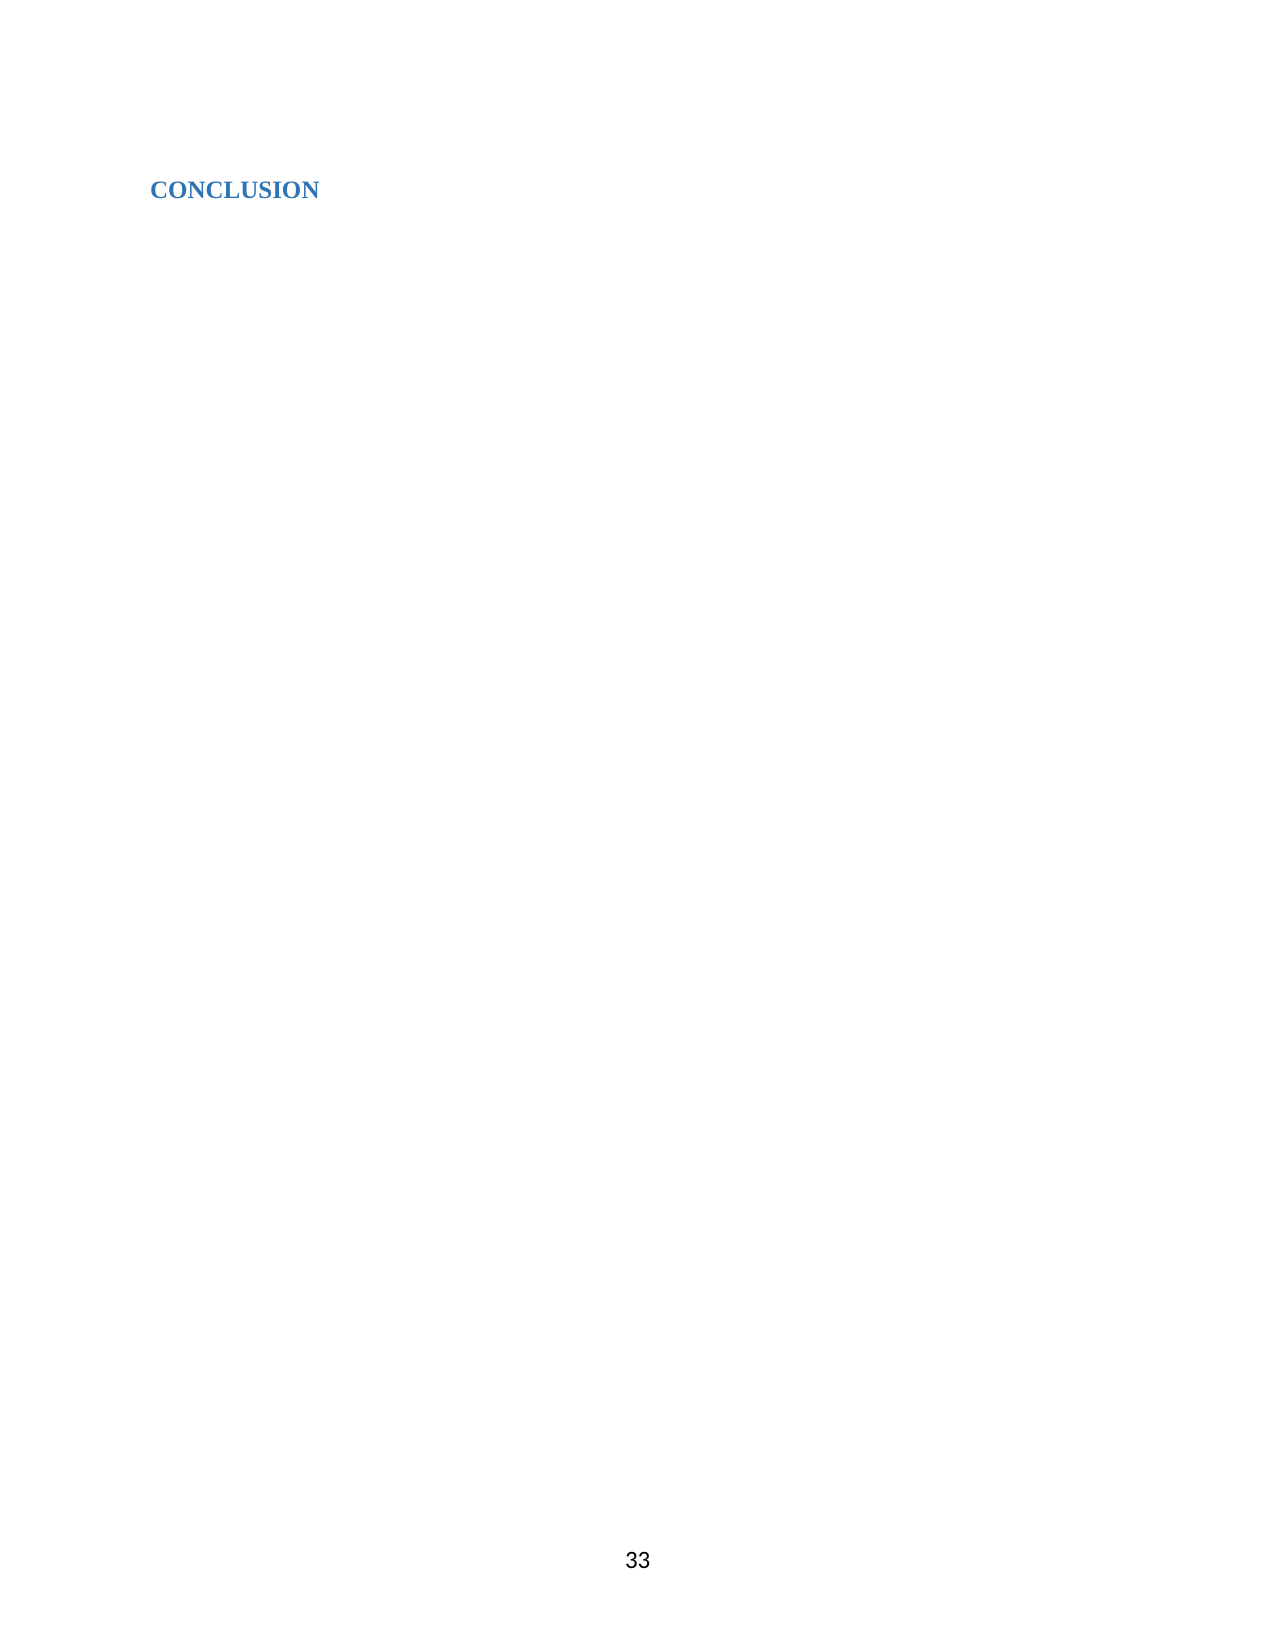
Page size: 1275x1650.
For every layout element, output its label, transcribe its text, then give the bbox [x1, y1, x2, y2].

subtitle CONCLUSION [150, 175, 1125, 204]
